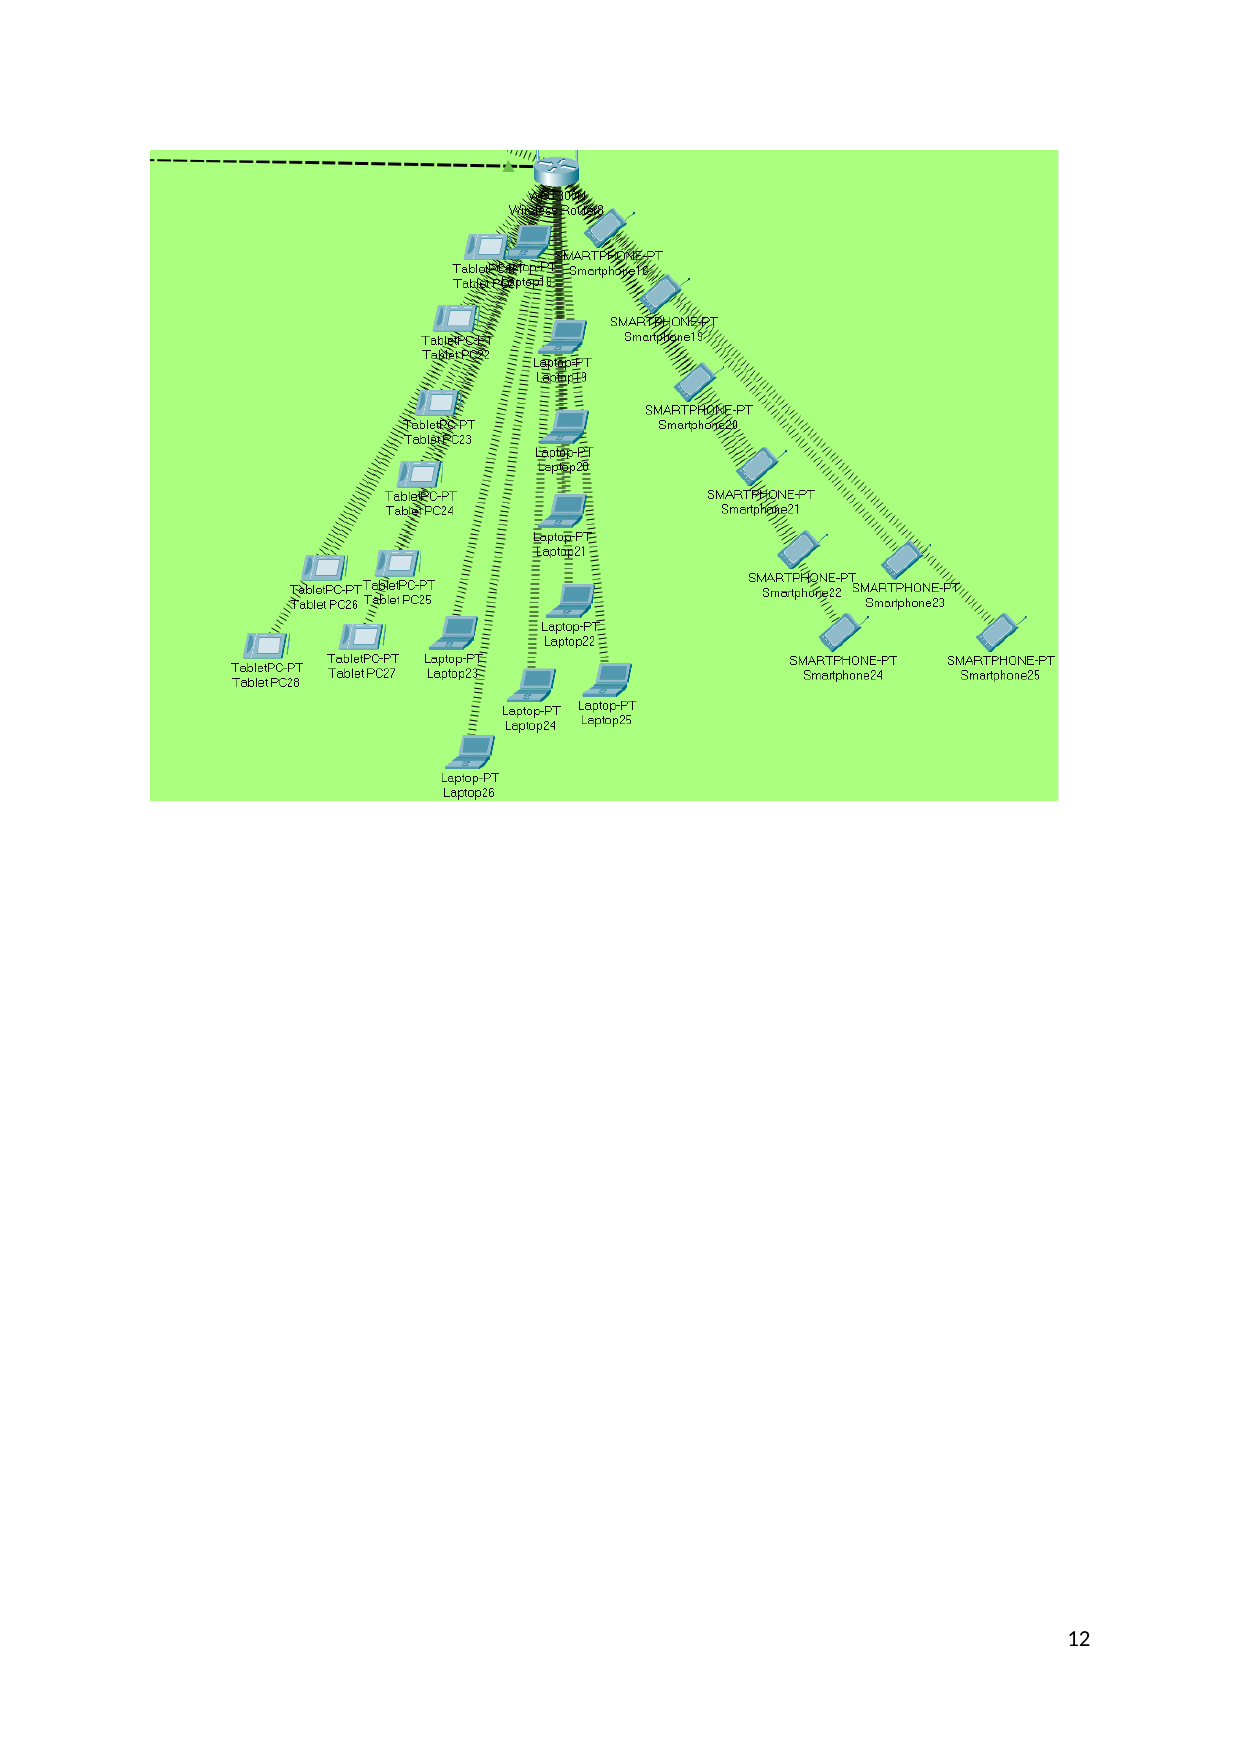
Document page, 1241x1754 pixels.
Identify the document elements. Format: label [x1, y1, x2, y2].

picture [150, 150, 1059, 801]
